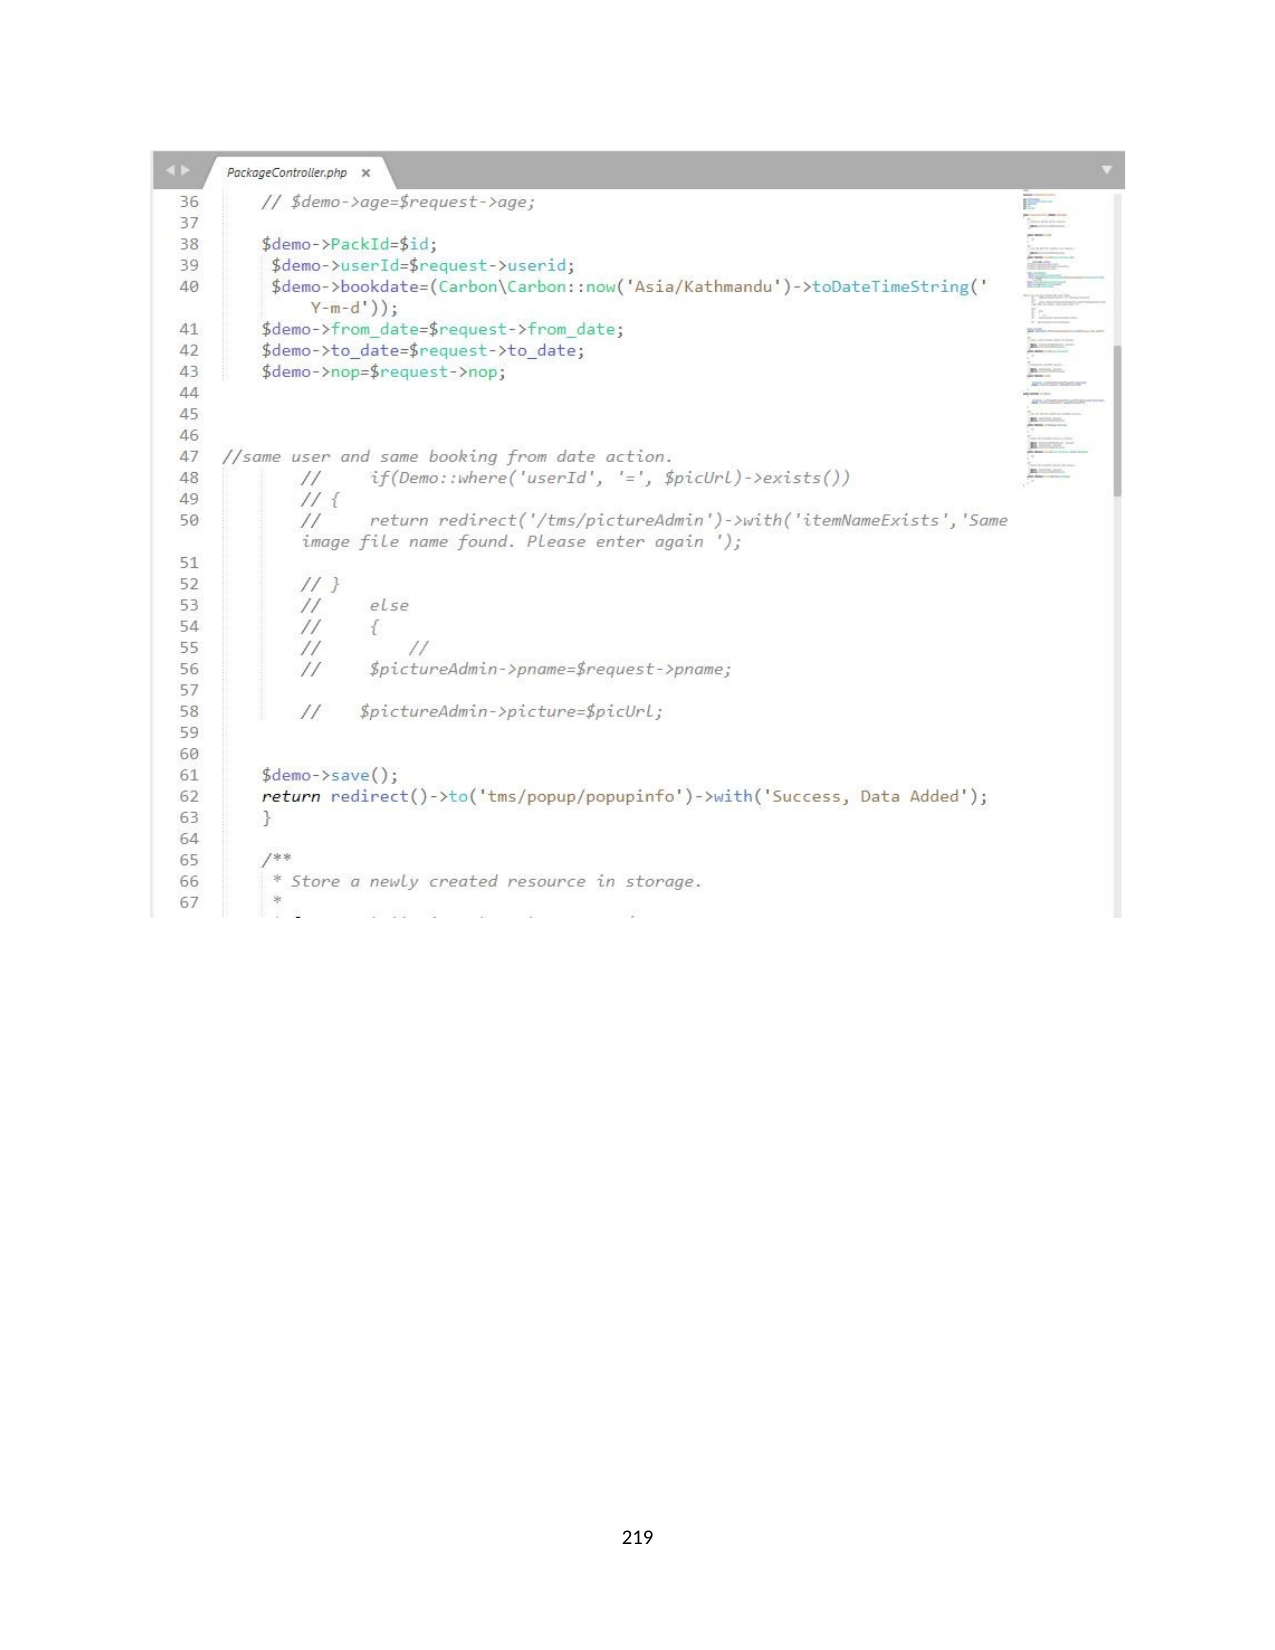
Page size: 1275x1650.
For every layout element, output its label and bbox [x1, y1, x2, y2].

picture [150, 150, 1125, 918]
